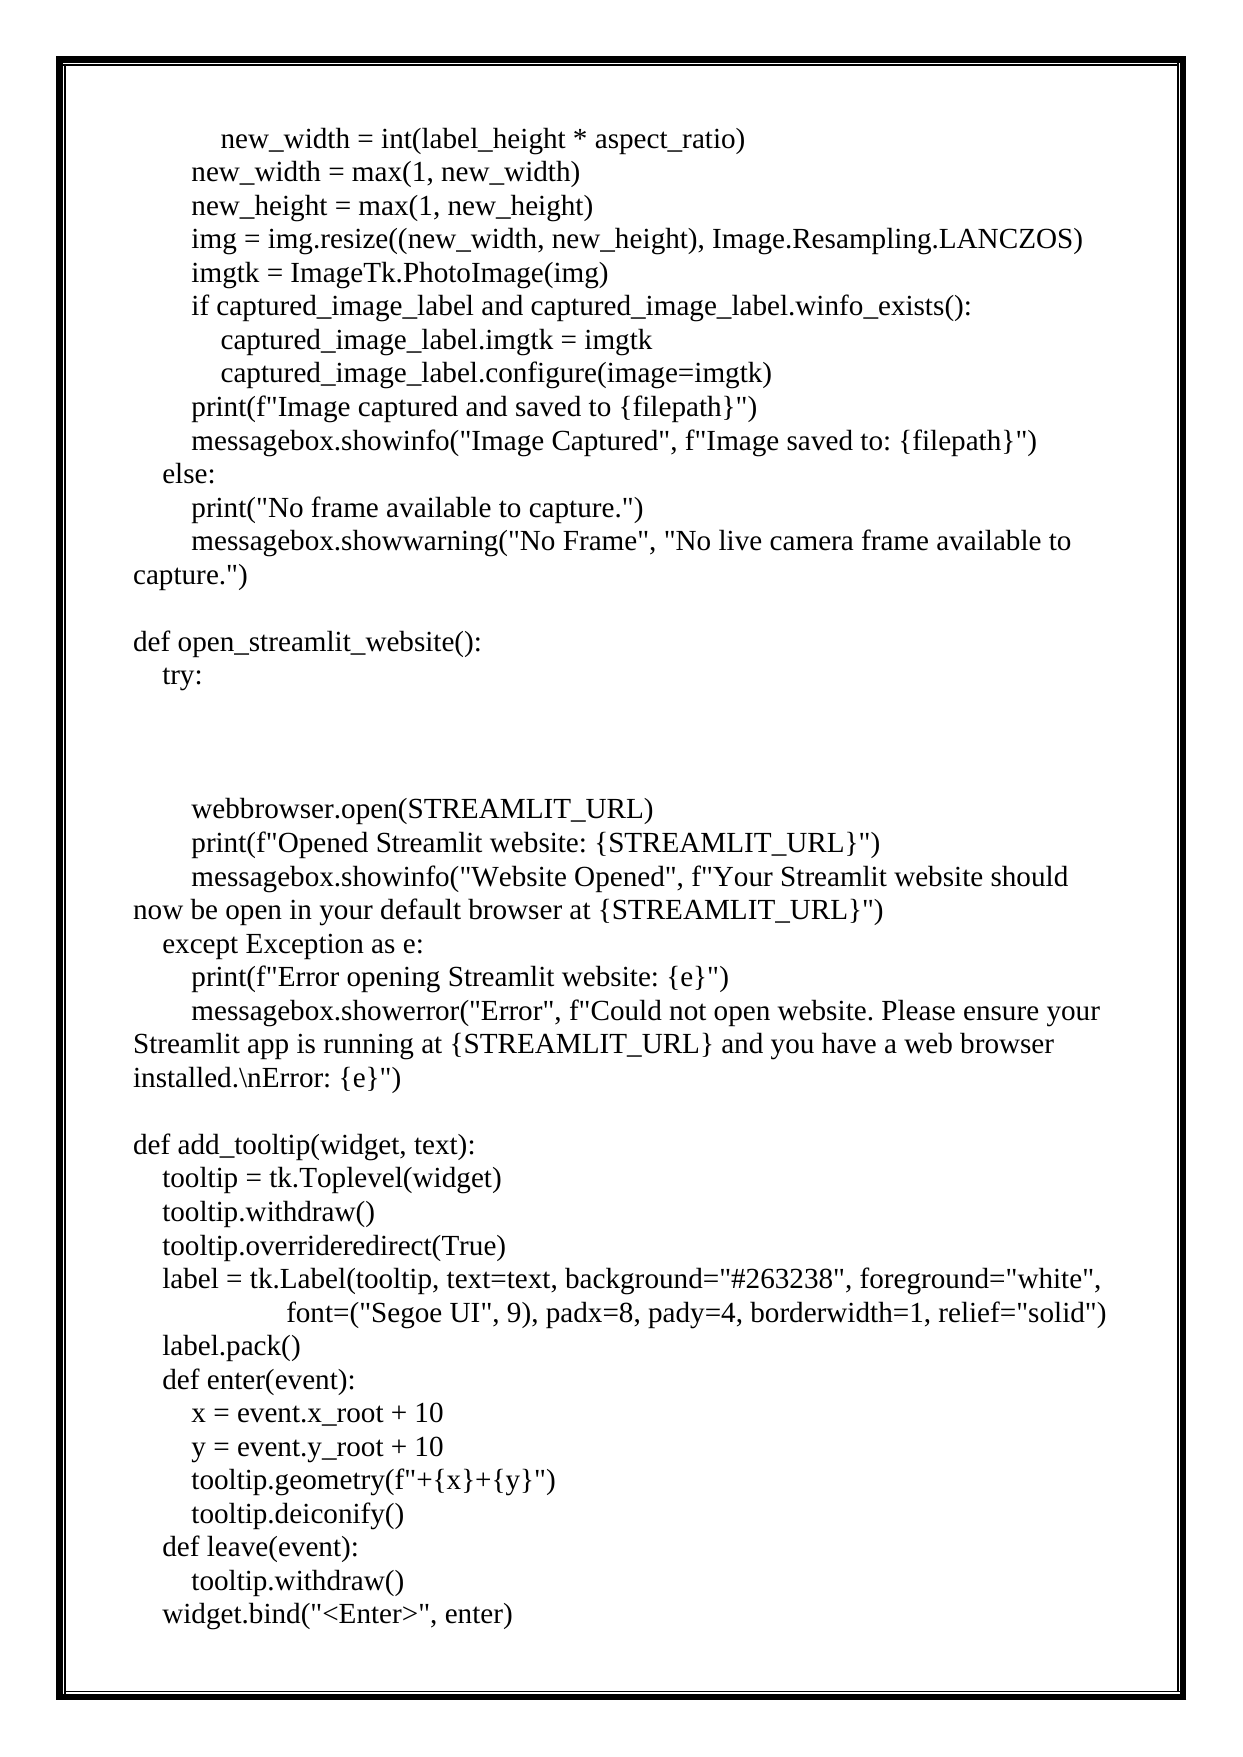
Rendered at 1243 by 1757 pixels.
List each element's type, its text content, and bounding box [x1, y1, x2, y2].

text img = img.resize((new_width, new_height), Image.Resampling.LANCZOS) [133, 221, 1110, 255]
text new_width = int(label_height * aspect_ratio) [133, 121, 1110, 154]
text print(f"Error opening Streamlit website: {e}") [133, 959, 1110, 993]
text imgtk = ImageTk.PhotoImage(img) [133, 255, 1110, 288]
text new_height = max(1, new_height) [133, 188, 1110, 221]
text print(f"Opened Streamlit website: {STREAMLIT_URL}") [133, 825, 1110, 859]
text webbrowser.open(STREAMLIT_URL) [133, 792, 1110, 825]
text else: [133, 456, 1110, 490]
text try: [133, 657, 1110, 691]
text print(f"Image captured and saved to {filepath}") [133, 389, 1110, 423]
text messagebox.showwarning("No Frame", "No live camera frame available to capture.") [133, 523, 1110, 590]
text new_width = max(1, new_width) [133, 154, 1110, 188]
text if captured_image_label and captured_image_label.winfo_exists(): [133, 288, 1110, 322]
text messagebox.showinfo("Image Captured", f"Image saved to: {filepath}") [133, 423, 1110, 456]
text except Exception as e: [133, 926, 1110, 959]
text tooltip.deiconify() [133, 1496, 1110, 1529]
text label.pack() [133, 1328, 1110, 1362]
text messagebox.showinfo("Website Opened", f"Your Streamlit website should now be open in your default browser at {STREAMLIT_URL}") [133, 859, 1110, 926]
text font=("Segoe UI", 9), padx=8, pady=4, borderwidth=1, relief="solid") [133, 1295, 1110, 1328]
text tooltip.withdraw() [133, 1563, 1110, 1597]
text captured_image_label.imgtk = imgtk [133, 322, 1110, 356]
text tooltip.withdraw() [133, 1194, 1110, 1228]
text tooltip.overrideredirect(True) [133, 1228, 1110, 1261]
text captured_image_label.configure(image=imgtk) [133, 356, 1110, 389]
text messagebox.showerror("Error", f"Could not open website. Please ensure your Streamlit app is running at {STREAMLIT_URL} and you have a web browser installed.\nError: {e}") [133, 993, 1110, 1093]
text def open_streamlit_website(): [133, 624, 1110, 657]
text def add_tooltip(widget, text): [133, 1127, 1110, 1161]
text widget.bind("<Enter>", enter) [133, 1597, 1110, 1630]
text y = event.y_root + 10 [133, 1429, 1110, 1462]
text tooltip = tk.Toplevel(widget) [133, 1161, 1110, 1194]
text def leave(event): [133, 1529, 1110, 1563]
text label = tk.Label(tooltip, text=text, background="#263238", foreground="white", [133, 1261, 1110, 1295]
text x = event.x_root + 10 [133, 1395, 1110, 1429]
text def enter(event): [133, 1362, 1110, 1395]
text tooltip.geometry(f"+{x}+{y}") [133, 1462, 1110, 1496]
text print("No frame available to capture.") [133, 490, 1110, 523]
